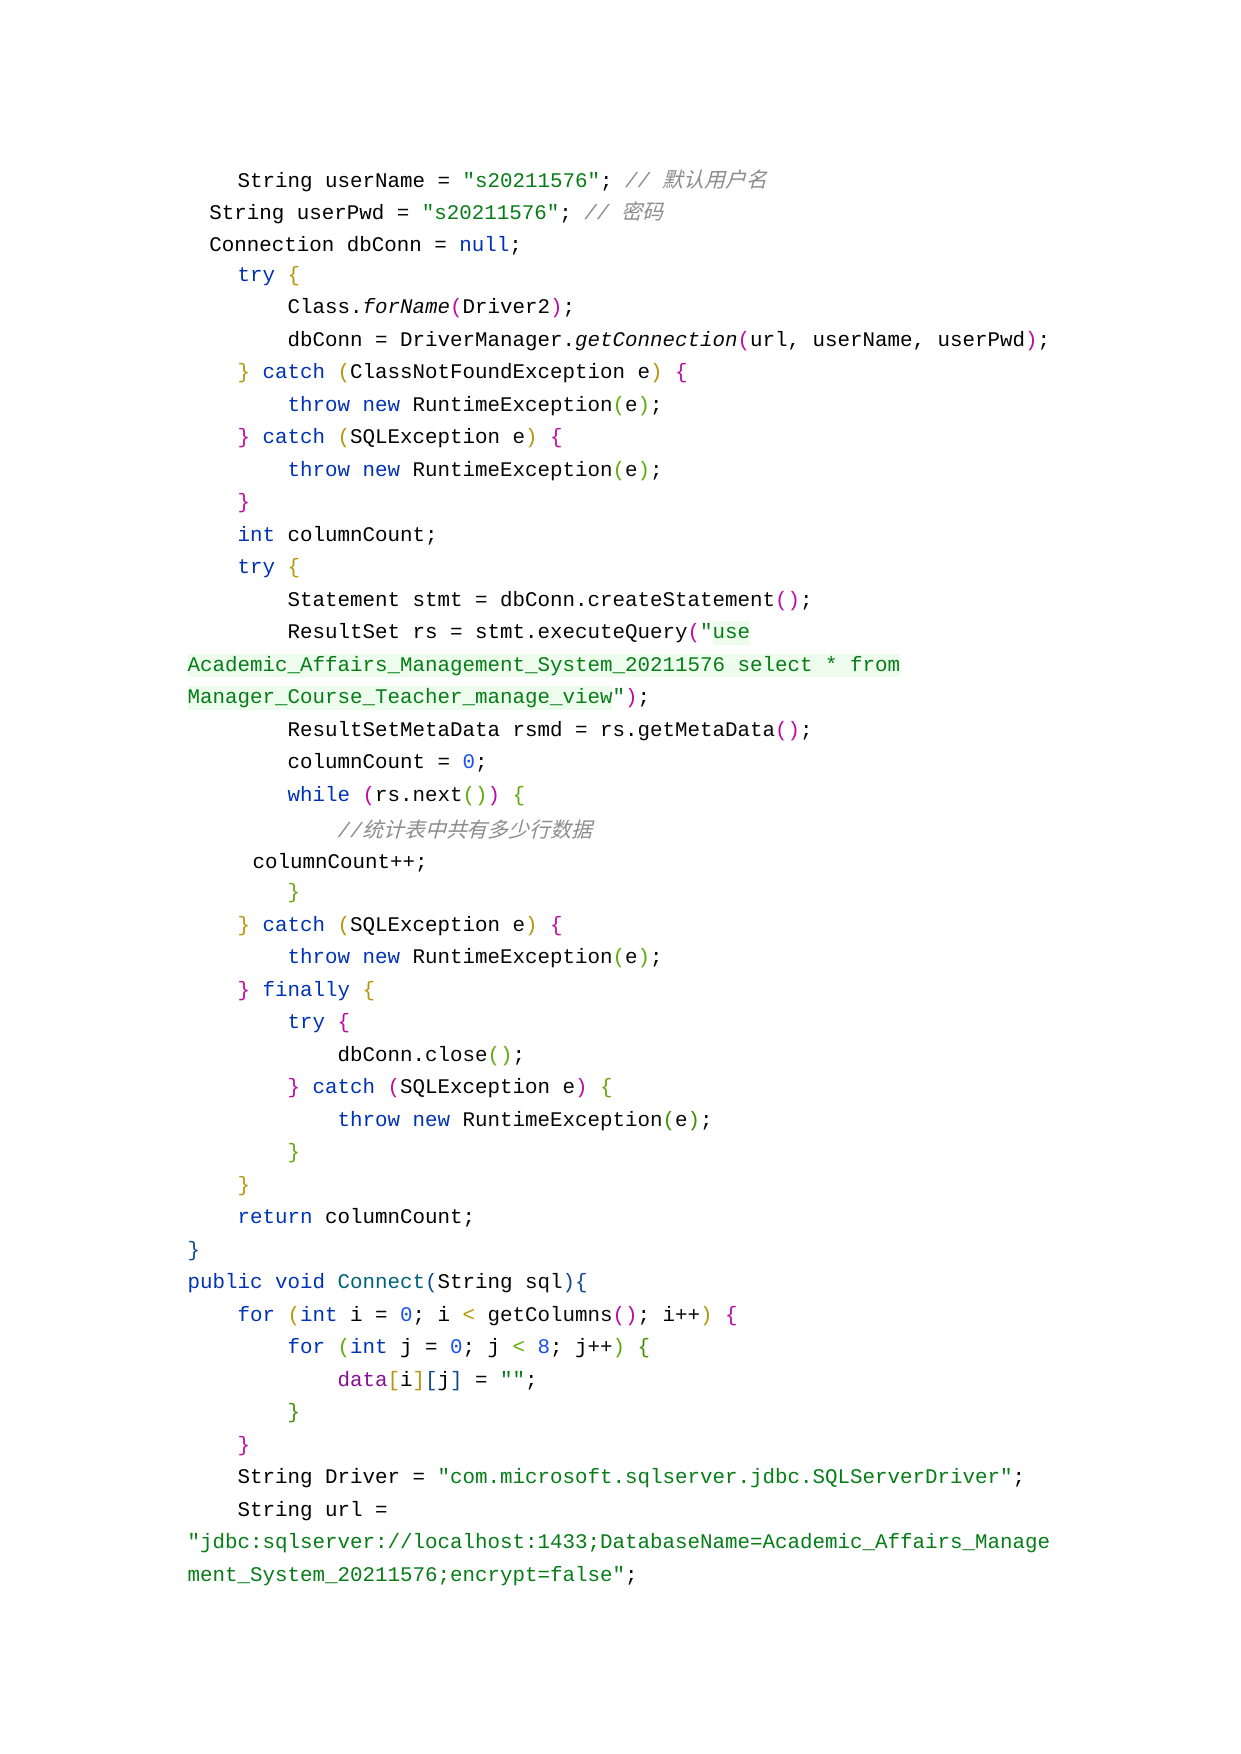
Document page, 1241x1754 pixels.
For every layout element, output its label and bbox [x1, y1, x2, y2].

text [187, 162, 1053, 1592]
